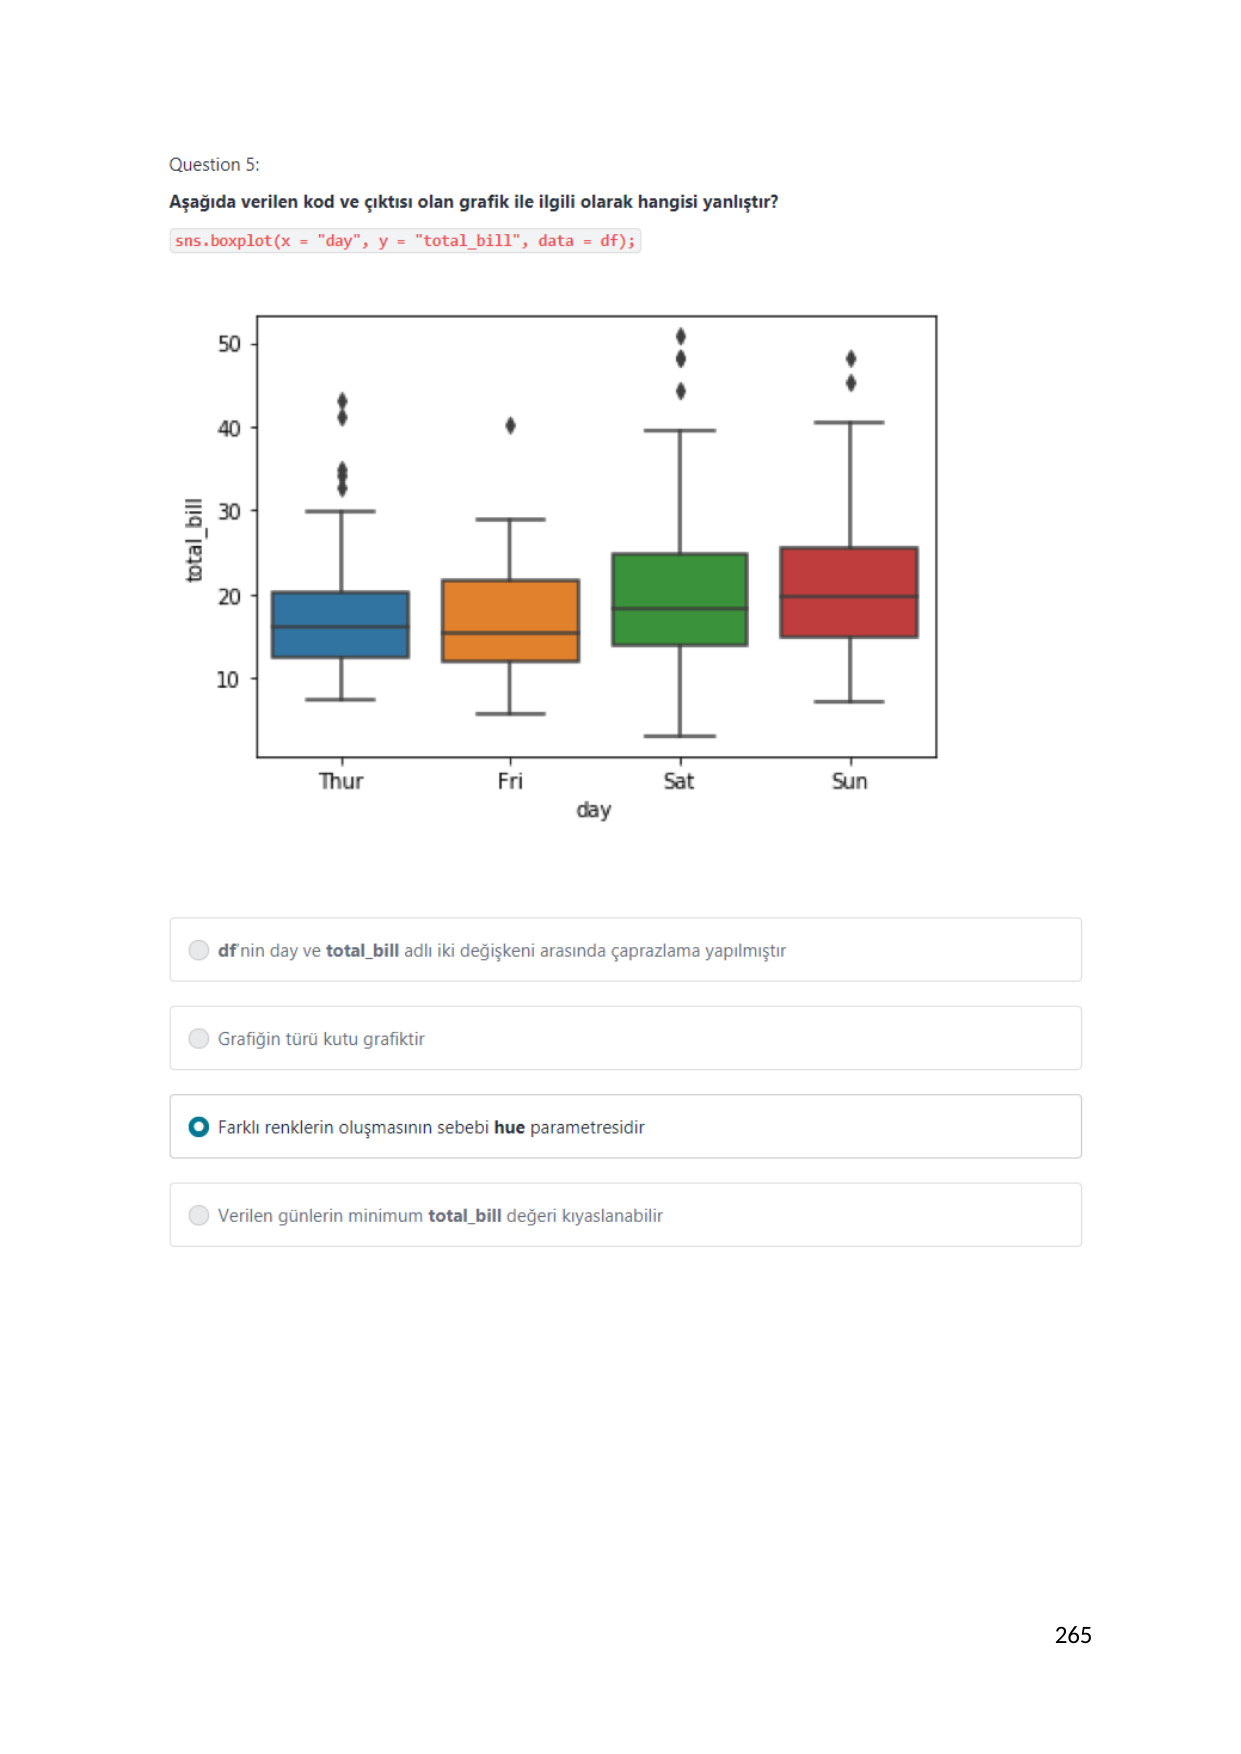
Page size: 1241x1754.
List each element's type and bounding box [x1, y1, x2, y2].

picture [147, 147, 1093, 1259]
